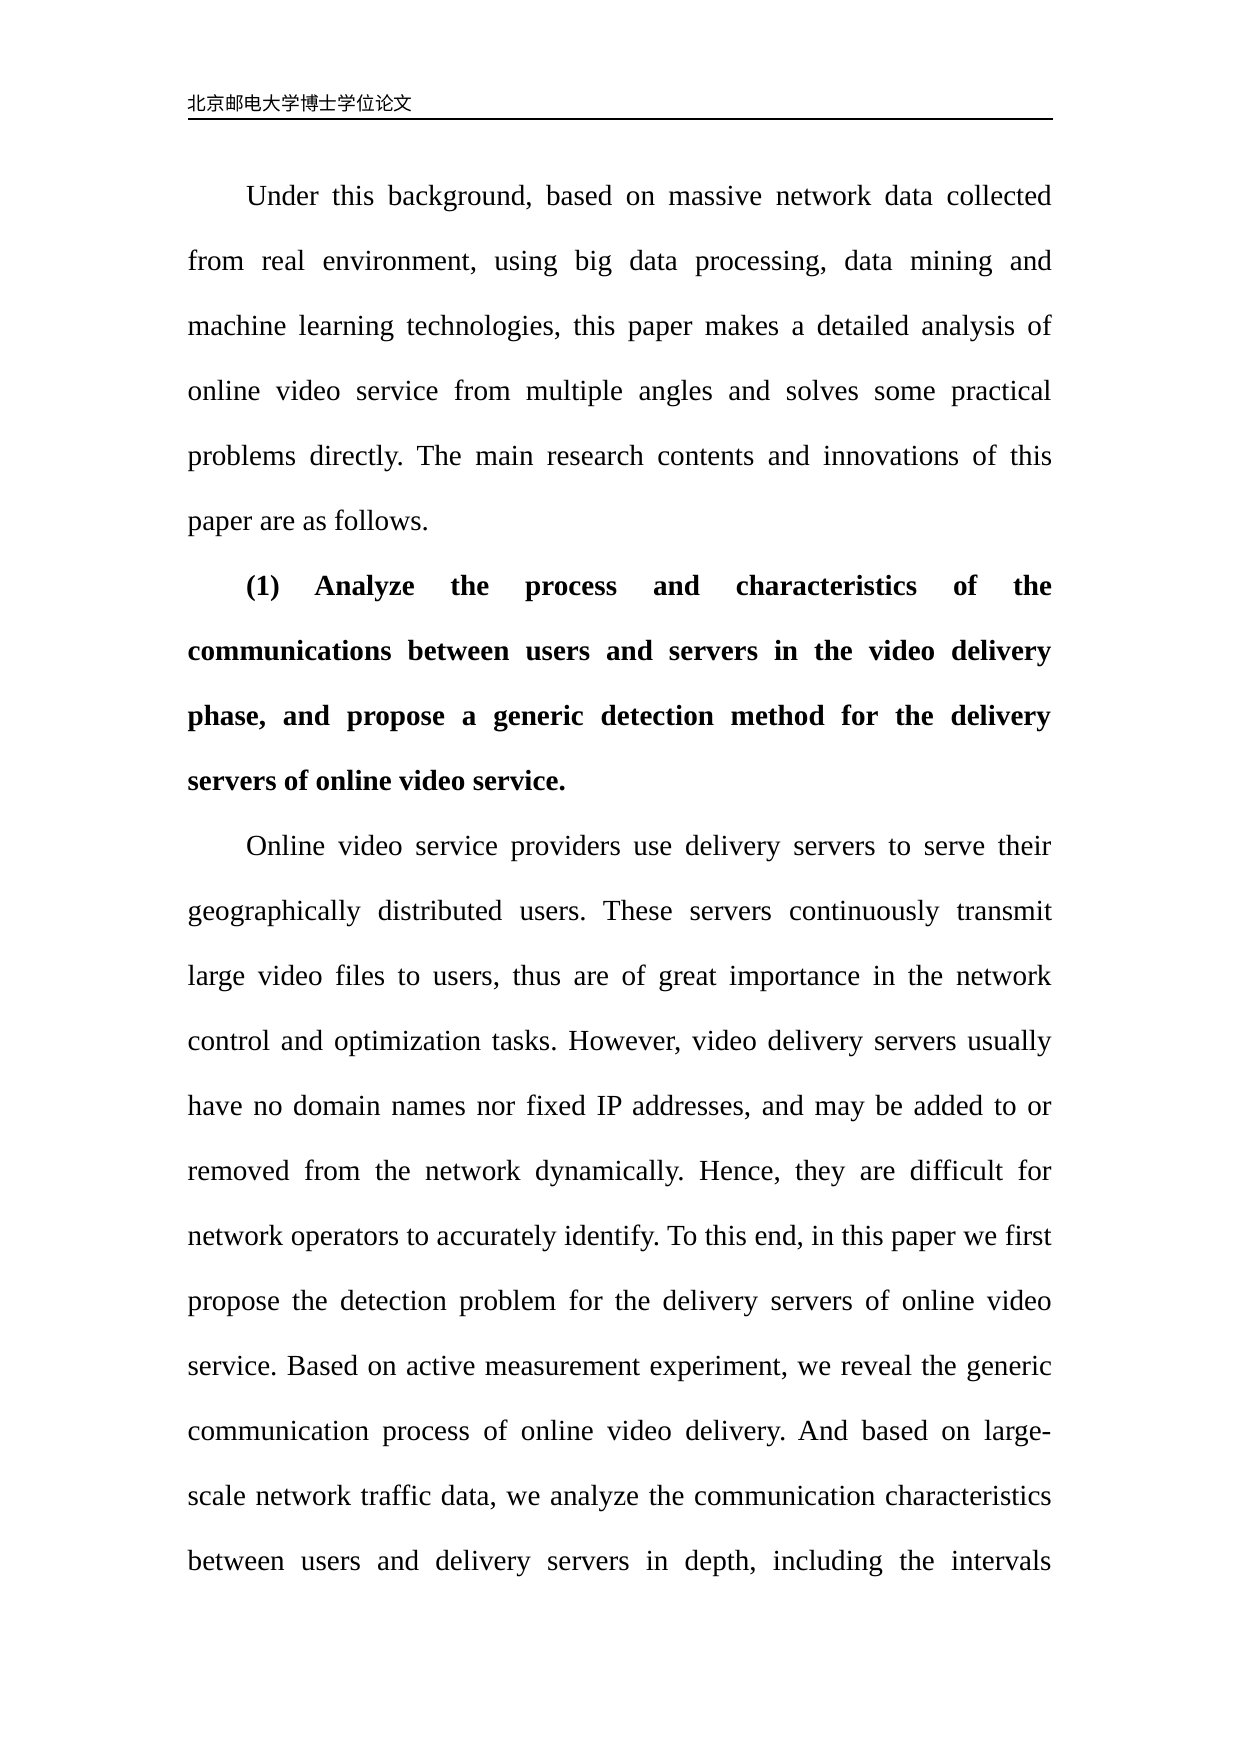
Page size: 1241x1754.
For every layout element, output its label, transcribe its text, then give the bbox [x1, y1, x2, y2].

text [187, 812, 1053, 1592]
text Under this background, based on massive network data collected from real environment, using big data processing, data mining and machine learning technologies, this paper makes a detailed analysis of online video service from multiple angles and solves some practical problems directly. The main research contents and innovations of this paper are as follows. [187, 162, 1053, 552]
text (1) Analyze the process and characteristics of the communications between users and servers in the video delivery phase, and propose a generic detection method for the delivery servers of online video service. [187, 552, 1053, 812]
